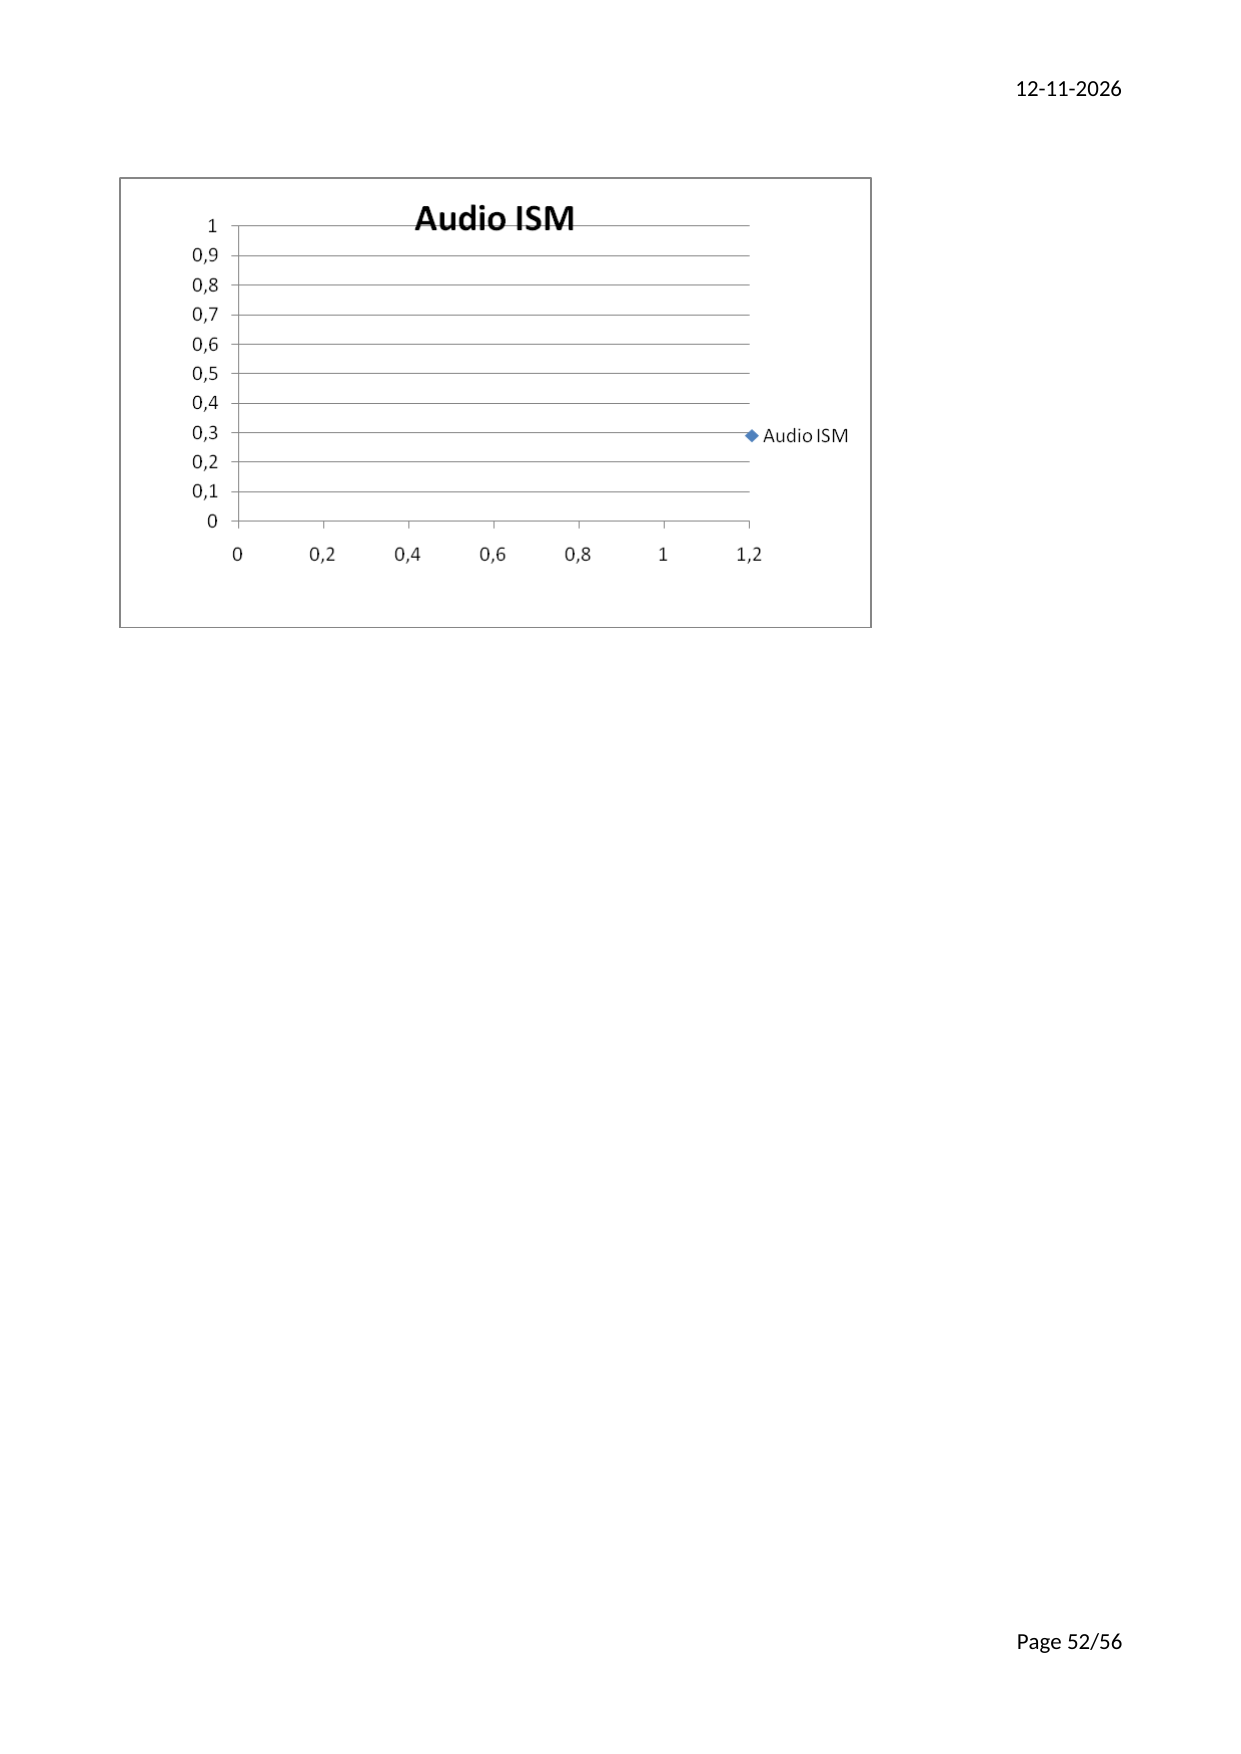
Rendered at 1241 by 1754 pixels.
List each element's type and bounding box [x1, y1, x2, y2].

picture [118, 177, 872, 628]
